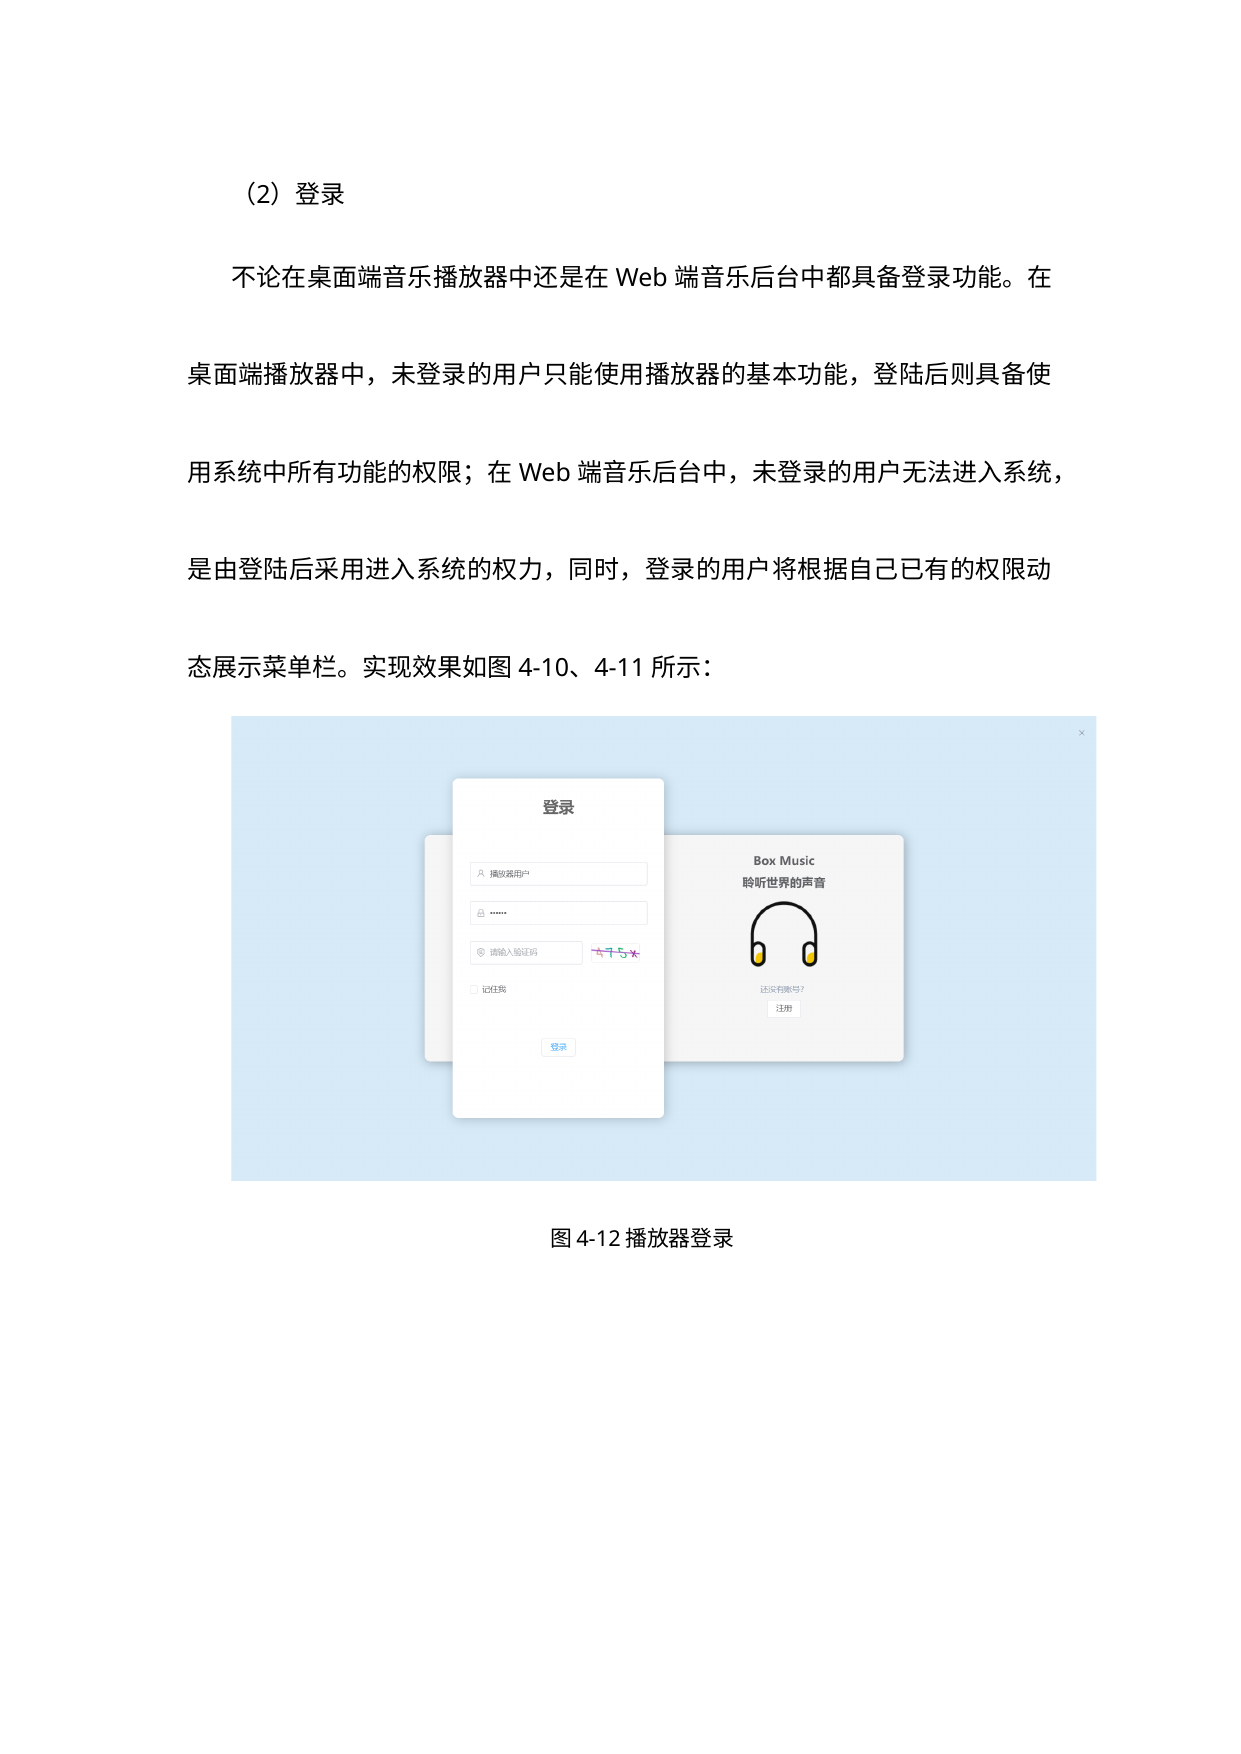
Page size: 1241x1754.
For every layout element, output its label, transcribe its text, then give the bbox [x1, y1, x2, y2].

text （2）登录 [187, 160, 1053, 225]
text 图4-12播放器登录 [187, 1221, 1053, 1253]
picture [231, 716, 1097, 1181]
text 不论在桌面端音乐播放器中还是在 Web 端音乐后台中都具备登录功能。在桌面端播放器中，未登录的用户只能使用播放器的基本功能，登陆后则具备使用系统中所有功能的权限；在 Web 端音乐后台中，未登录的用户无法进入系统，是由登陆后采用进入系统的权力，同时，登录的用户将根据自己已有的权限动态展示菜单栏。实现效果如图 4-10、4-11 所示： [187, 243, 1053, 698]
